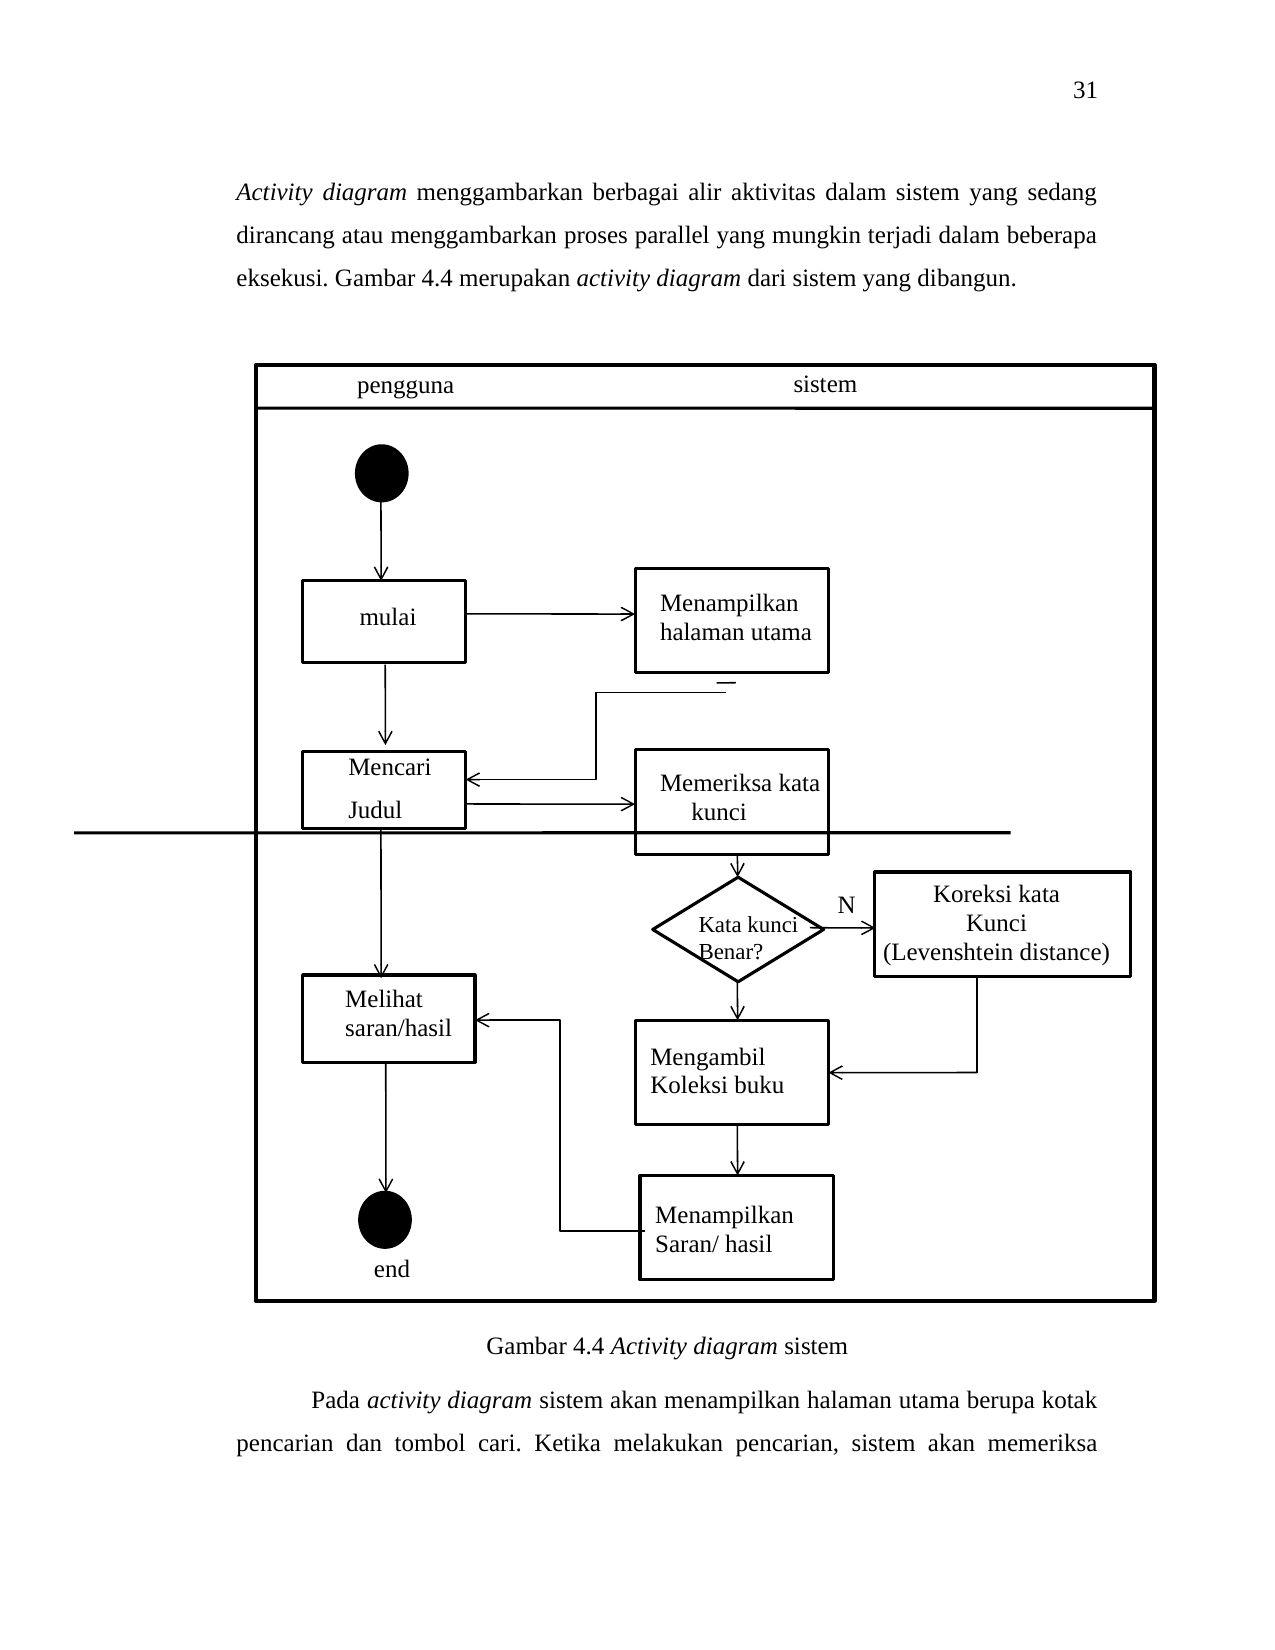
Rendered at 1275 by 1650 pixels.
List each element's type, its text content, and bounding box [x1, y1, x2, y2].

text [236, 1385, 1098, 1457]
text Activity diagram menggambarkan berbagai alir aktivitas dalam sistem yang sedang dirancang atau menggambarkan proses parallel yang mungkin terjadi dalam beberapa eksekusi. Gambar 4.4 merupakan activity diagram dari sistem yang dibangun. [236, 177, 1098, 292]
text Gambar 4.4 Activity diagram sistem [236, 1331, 1098, 1360]
